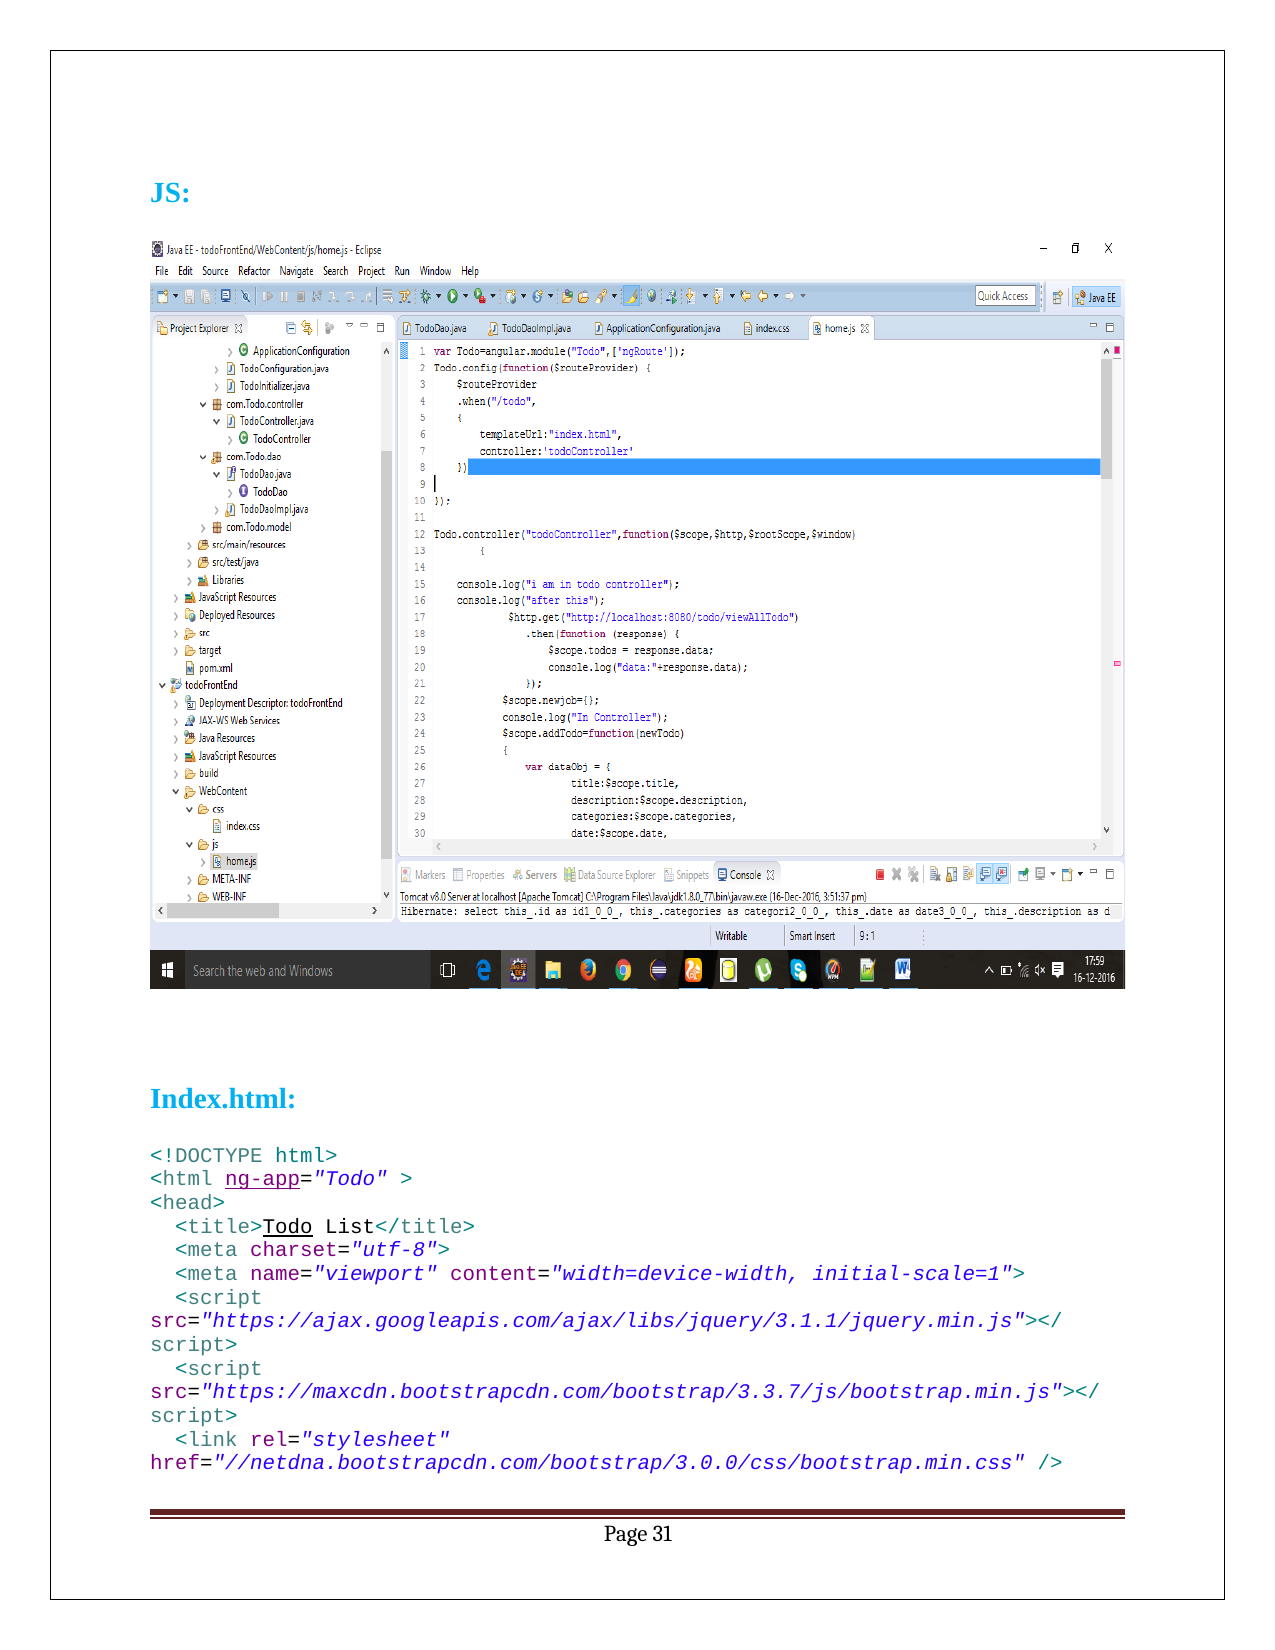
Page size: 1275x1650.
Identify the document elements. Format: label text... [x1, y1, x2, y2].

text <html ng-app="Todo" > [150, 1168, 1125, 1192]
text <title>Todo List</title> [150, 1216, 1125, 1239]
text <script src="https://maxcdn.bootstrapcdn.com/bootstrap/3.3.7/js/bootstrap.min.js"></script> [150, 1358, 1125, 1428]
text JS: [150, 175, 1125, 208]
text <meta name="viewport" content="width=device-width, initial-scale=1"> [150, 1263, 1125, 1287]
picture [150, 238, 1125, 989]
text <head> [150, 1192, 1125, 1216]
text Index.html: [150, 1081, 1125, 1115]
text <script src="https://ajax.googleapis.com/ajax/libs/jquery/3.1.1/jquery.min.js"></script> [150, 1287, 1125, 1358]
text <meta charset="utf-8"> [150, 1239, 1125, 1263]
text <!DOCTYPE html> [150, 1145, 1125, 1168]
text <link rel="stylesheet" href="//netdna.bootstrapcdn.com/bootstrap/3.0.0/css/bootstrap.min.css" /> [150, 1428, 1125, 1476]
